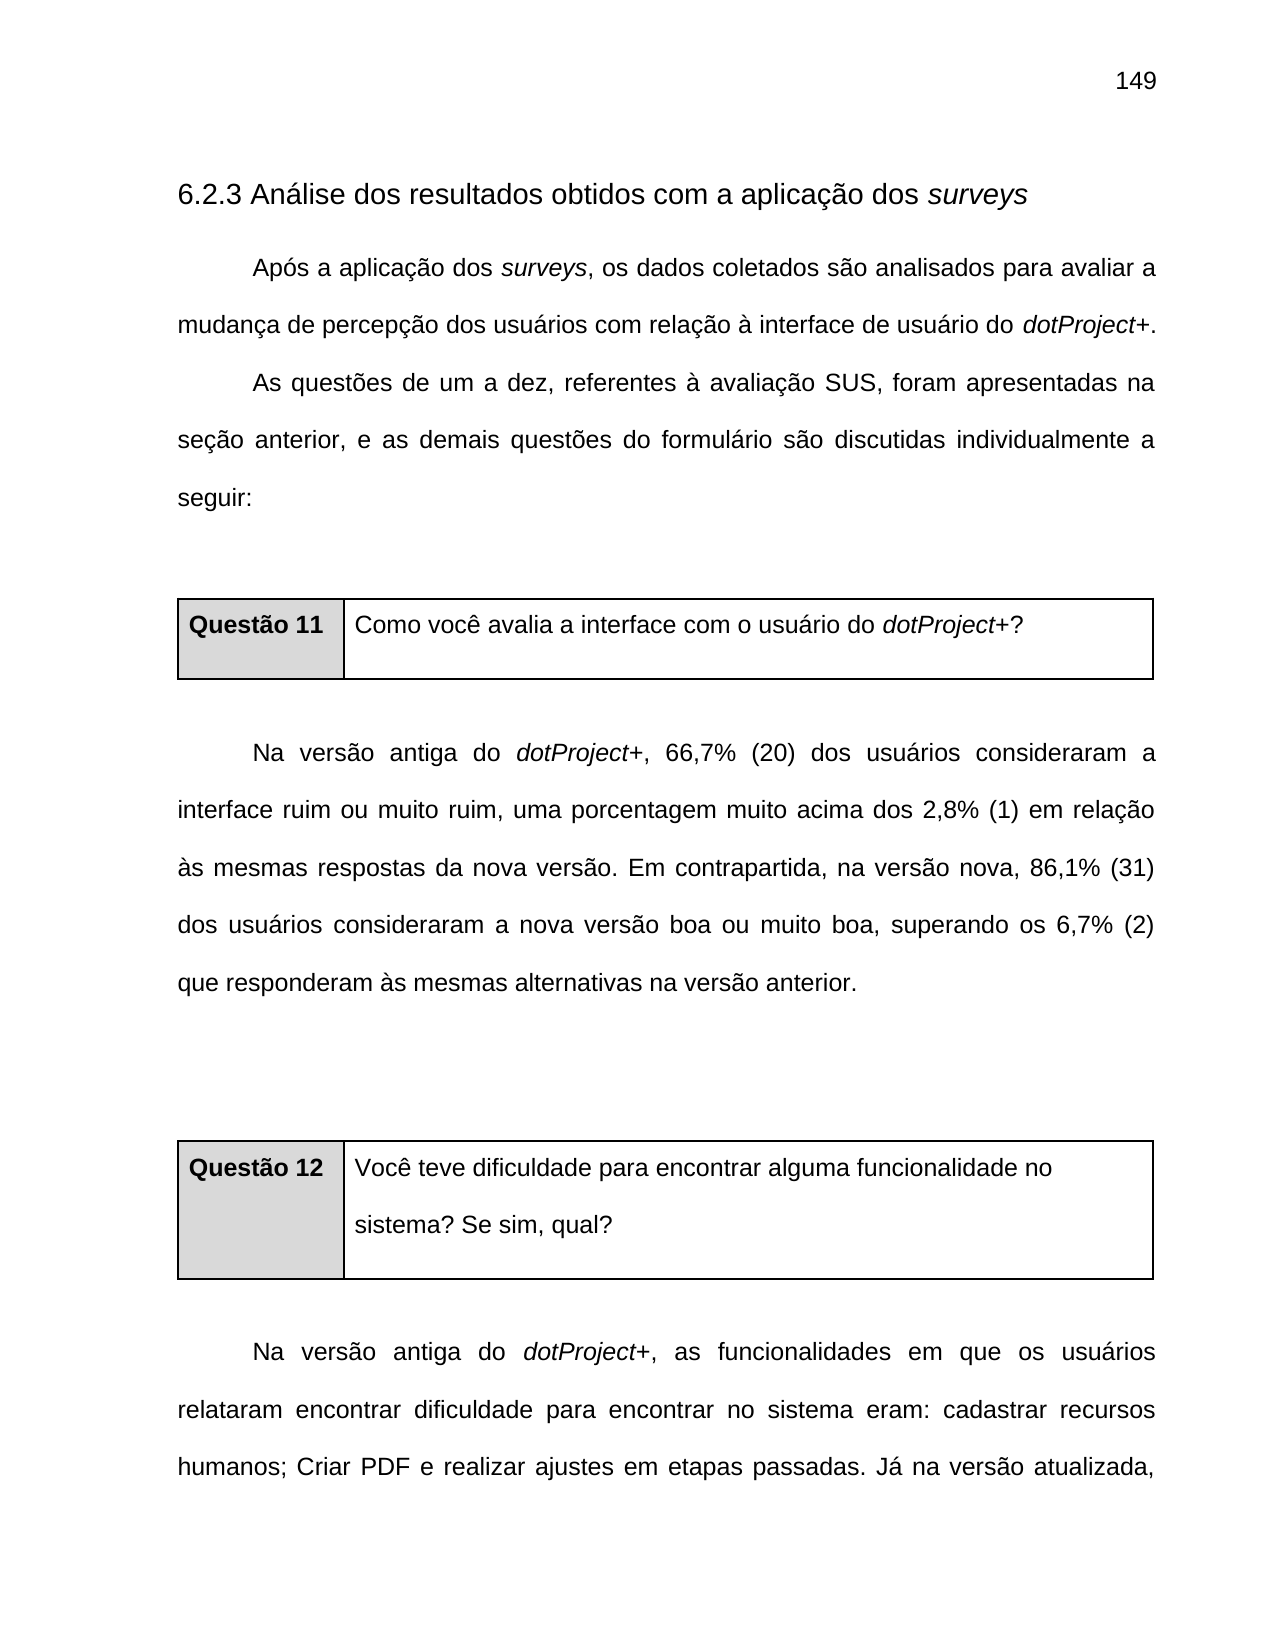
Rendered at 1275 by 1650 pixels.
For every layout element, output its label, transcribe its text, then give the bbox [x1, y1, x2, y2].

text Após a aplicação dos surveys, os dados coletados são analisados para avaliar a mudança de percepção dos usuários com relação à interface de usuário do dotProject+. As questões de um a dez, referentes à avaliação SUS, foram apresentadas na seção anterior, e as demais questões do formulário são discutidas individualmente a seguir: [177, 253, 1157, 511]
table_header Como você avalia a interface com o usuário do dotProject+? [345, 600, 1152, 678]
table_header Questão 12 [179, 1142, 343, 1278]
subtitle 6.2.3 Análise dos resultados obtidos com a aplicação dos surveys [177, 177, 1157, 211]
table_header Questão 11 [179, 600, 343, 678]
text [177, 1337, 1157, 1481]
table_header Você teve dificuldade para encontrar alguma funcionalidade no sistema? Se sim, qual? [345, 1142, 1152, 1278]
text Na versão antiga do dotProject+, 66,7% (20) dos usuários consideraram a interface ruim ou muito ruim, uma porcentagem muito acima dos 2,8% (1) em relação às mesmas respostas da nova versão. Em contrapartida, na versão nova, 86,1% (31) dos usuários consideraram a nova versão boa ou muito boa, superando os 6,7% (2) que responderam às mesmas alternativas na versão anterior. [177, 737, 1157, 996]
